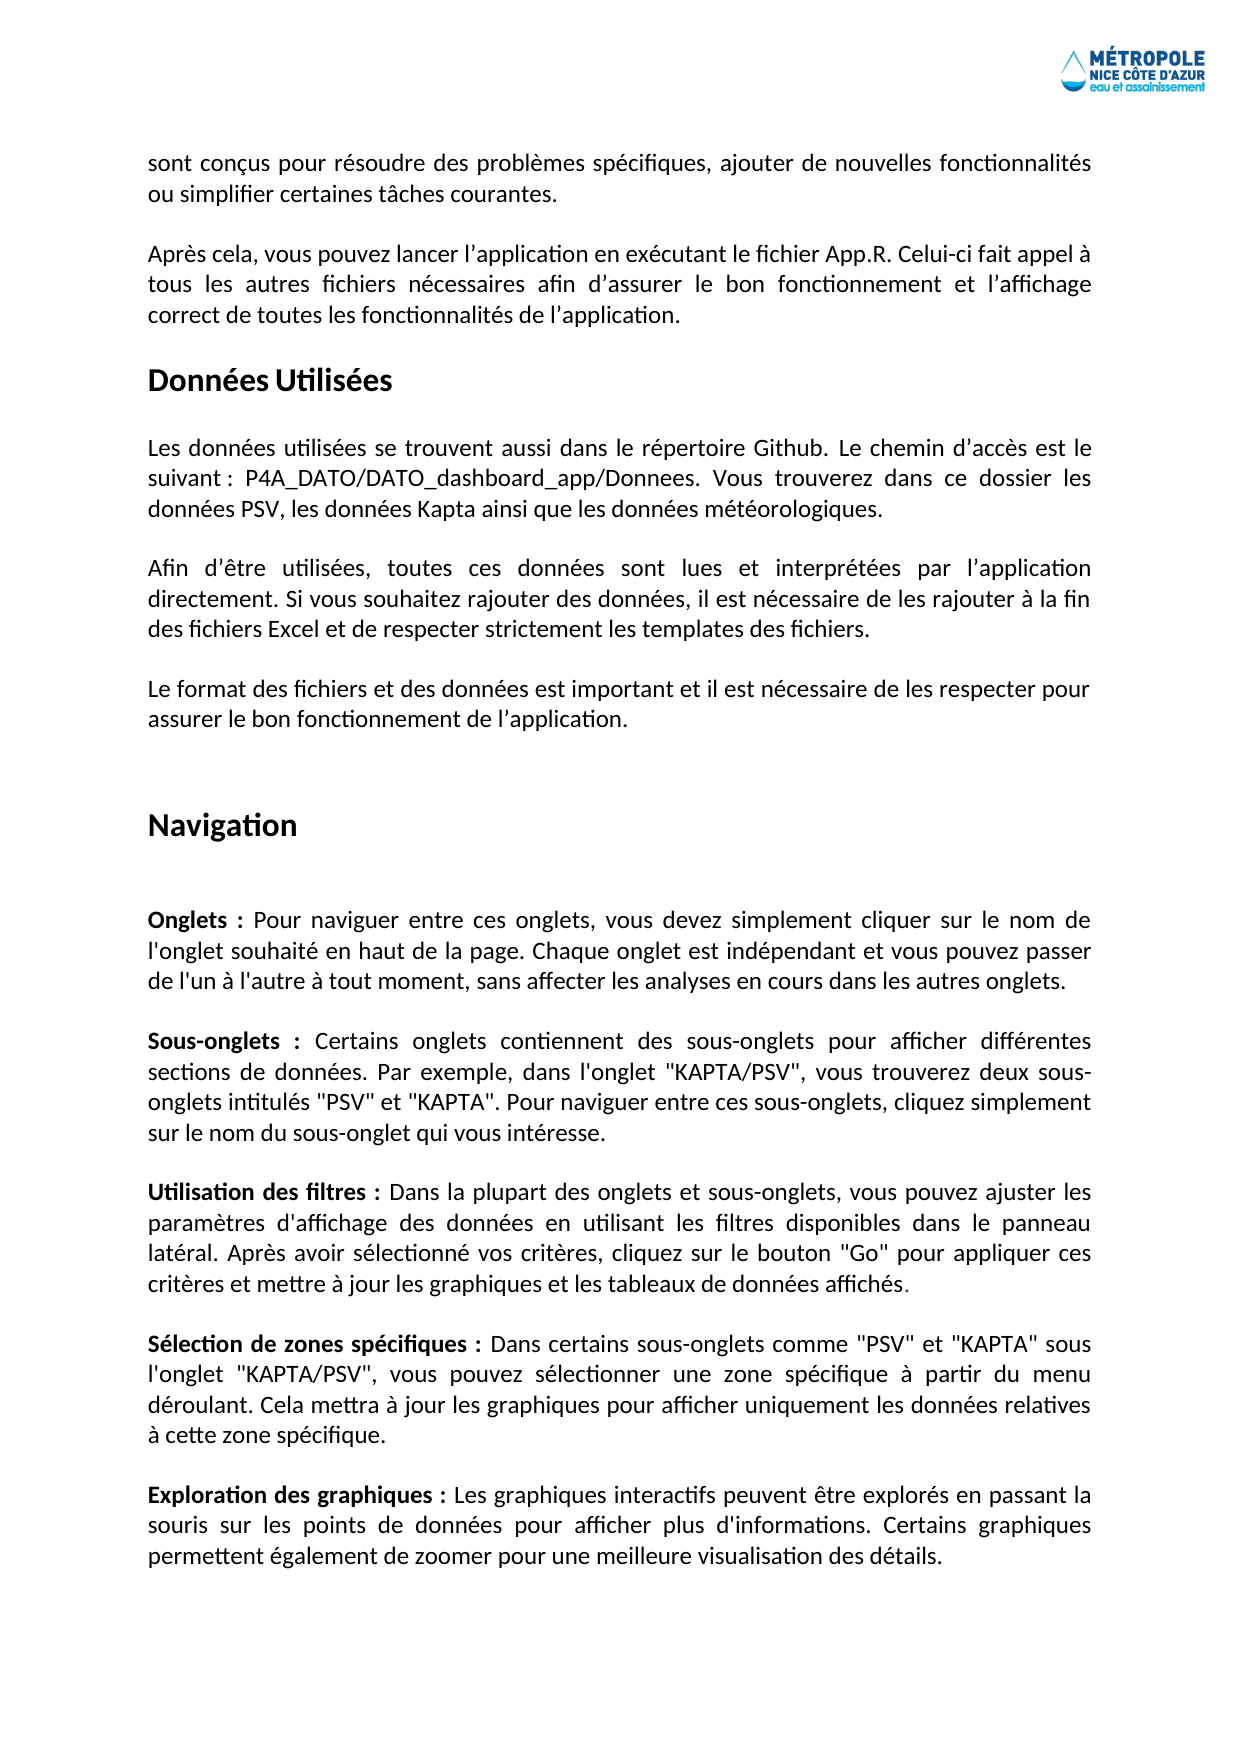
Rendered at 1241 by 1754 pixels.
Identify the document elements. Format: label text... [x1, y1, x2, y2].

text Onglets : Pour naviguer entre ces onglets, vous devez simplement cliquer sur le nom de l'onglet souhaité en haut de la page. Chaque onglet est indépendant et vous pouvez passer de l'un à l'autre à tout moment, sans affecter les analyses en cours dans les autres onglets. [148, 904, 1093, 996]
text Sous-onglets : Certains onglets contiennent des sous-onglets pour afficher différentes sections de données. Par exemple, dans l'onglet "KAPTA/PSV", vous trouverez deux sous-onglets intitulés "PSV" et "KAPTA". Pour naviguer entre ces sous-onglets, cliquez simplement sur le nom du sous-onglet qui vous intéresse. [148, 1025, 1093, 1147]
text Utilisation des filtres : Dans la plupart des onglets et sous-onglets, vous pouvez ajuster les paramètres d'affichage des données en utilisant les filtres disponibles dans le panneau latéral. Après avoir sélectionné vos critères, cliquez sur le bouton "Go" pour appliquer ces critères et mettre à jour les graphiques et les tableaux de données affichés. [148, 1176, 1093, 1298]
text Afin d’être utilisées, toutes ces données sont lues et interprétées par l’application directement. Si vous souhaitez rajouter des données, il est nécessaire de les rajouter à la fin des fichiers Excel et de respecter strictement les templates des fichiers. [148, 552, 1093, 644]
text Données Utilisées [148, 358, 1093, 399]
text Exploration des graphiques : Les graphiques interactifs peuvent être explorés en passant la souris sur les points de données pour afficher plus d'informations. Certains graphiques permettent également de zoomer pour une meilleure visualisation des détails. [148, 1479, 1093, 1571]
text Navigation [148, 804, 1093, 845]
text Sélection de zones spécifiques : Dans certains sous-onglets comme "PSV" et "KAPTA" sous l'onglet "KAPTA/PSV", vous pouvez sélectionner une zone spécifique à partir du menu déroulant. Cela mettra à jour les graphiques pour afficher uniquement les données relatives à cette zone spécifique. [148, 1328, 1093, 1450]
text Après cela, vous pouvez lancer l’application en exécutant le fichier App.R. Celui-ci fait appel à tous les autres fichiers nécessaires afin d’assurer le bon fonctionnement et l’affichage correct de toutes les fonctionnalités de l’application. [148, 238, 1093, 329]
text Les données utilisées se trouvent aussi dans le répertoire Github. Le chemin d’accès est le suivant : P4A_DATO/DATO_dashboard_app/Donnees. Vous trouverez dans ce dossier les données PSV, les données Kapta ainsi que les données météorologiques. [148, 432, 1093, 523]
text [148, 148, 1093, 209]
picture [1036, 9, 1229, 128]
text Le format des fichiers et des données est important et il est nécessaire de les respecter pour assurer le bon fonctionnement de l’application. [148, 673, 1093, 734]
